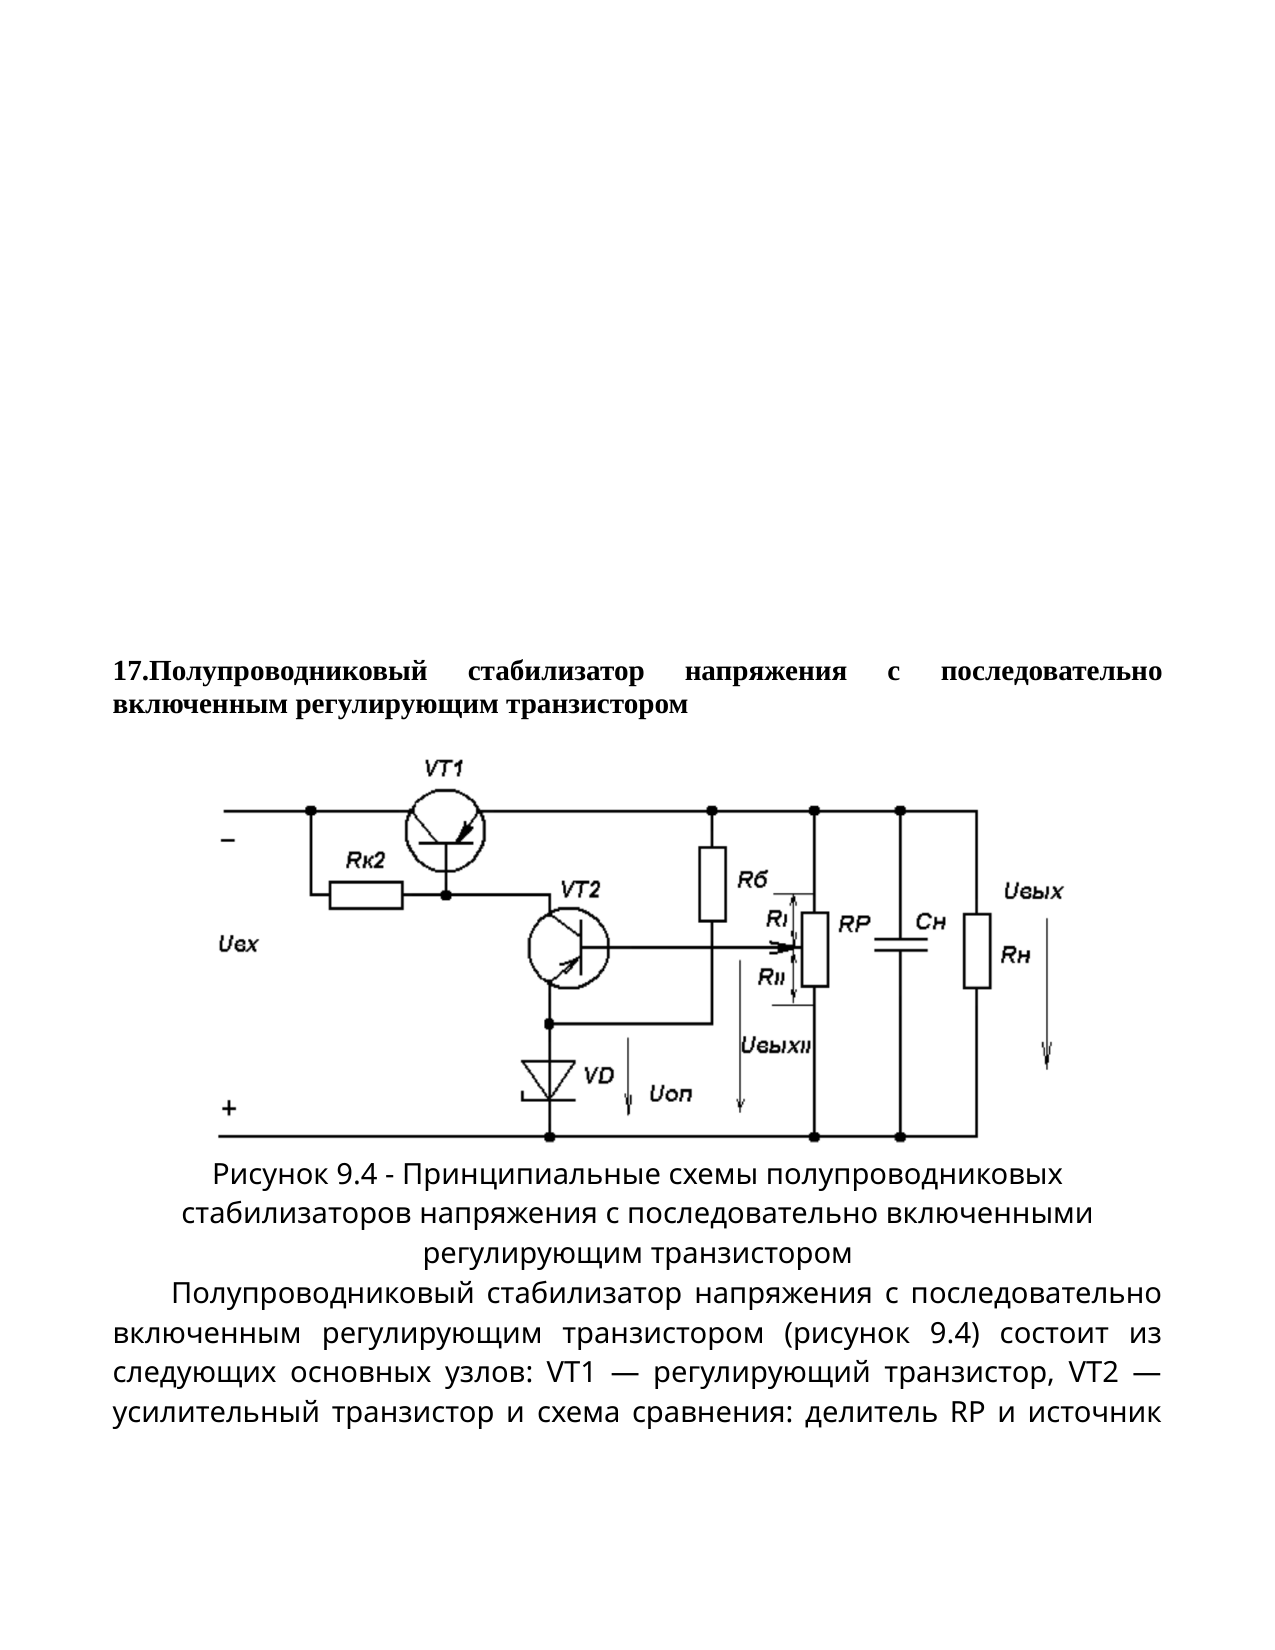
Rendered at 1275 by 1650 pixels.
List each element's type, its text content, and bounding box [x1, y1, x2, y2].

list 17.Полупроводниковый стабилизатор напряжения с последовательно включенным регулирующим транзистором [112, 653, 1162, 720]
picture [203, 753, 1072, 1154]
text Рисунок 9.4 - Принципиальные схемы полупроводниковых стабилизаторов напряжения с последовательно включенными регулирующим транзистором [112, 1153, 1162, 1272]
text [112, 1272, 1162, 1431]
